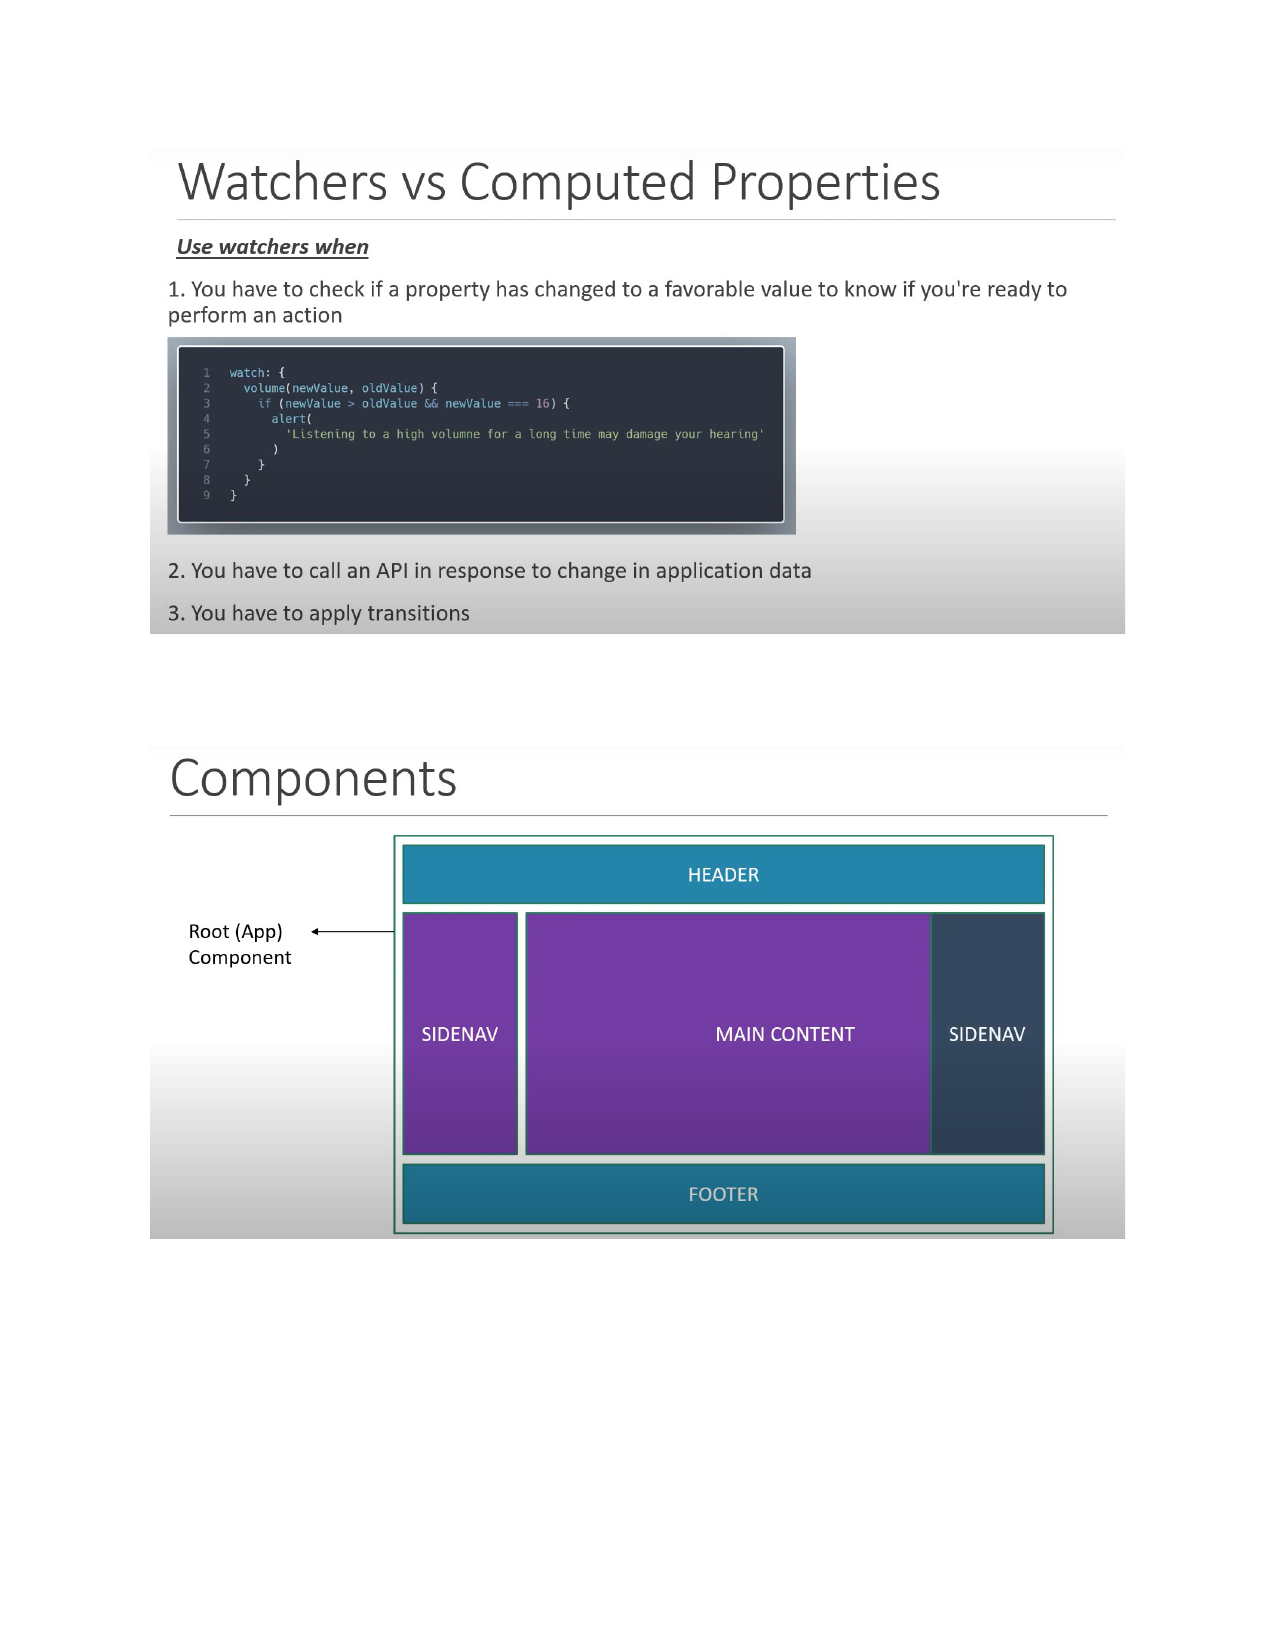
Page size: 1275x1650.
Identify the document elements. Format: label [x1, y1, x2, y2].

picture [150, 150, 1125, 634]
picture [150, 746, 1125, 1239]
